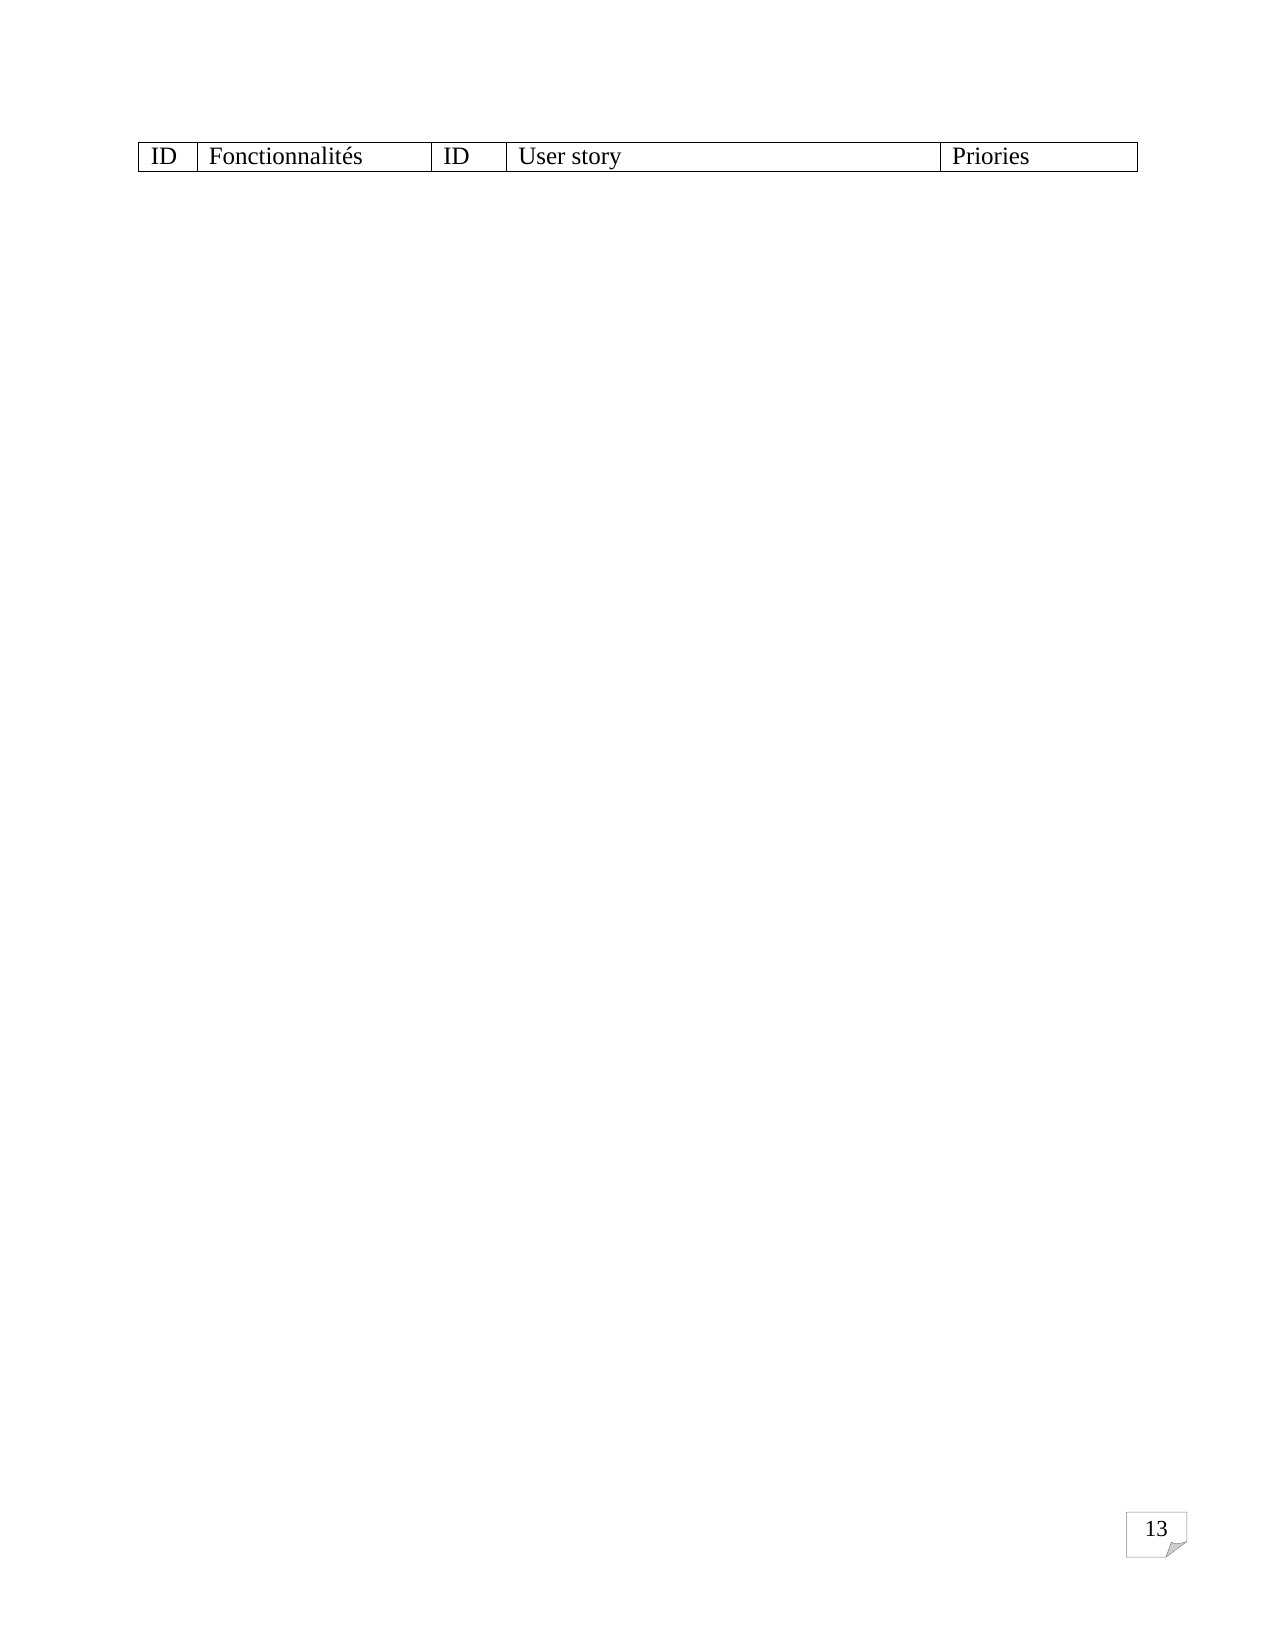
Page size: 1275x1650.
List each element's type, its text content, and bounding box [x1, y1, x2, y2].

table_header ID [432, 143, 506, 171]
picture [1165, 1541, 1171, 1556]
table_header ID [139, 143, 197, 171]
table_header Fonctionnalités [198, 143, 431, 171]
picture [1168, 1543, 1187, 1557]
table_header Priories [941, 143, 1137, 171]
table_header User story [507, 143, 940, 171]
picture [1168, 1544, 1181, 1554]
